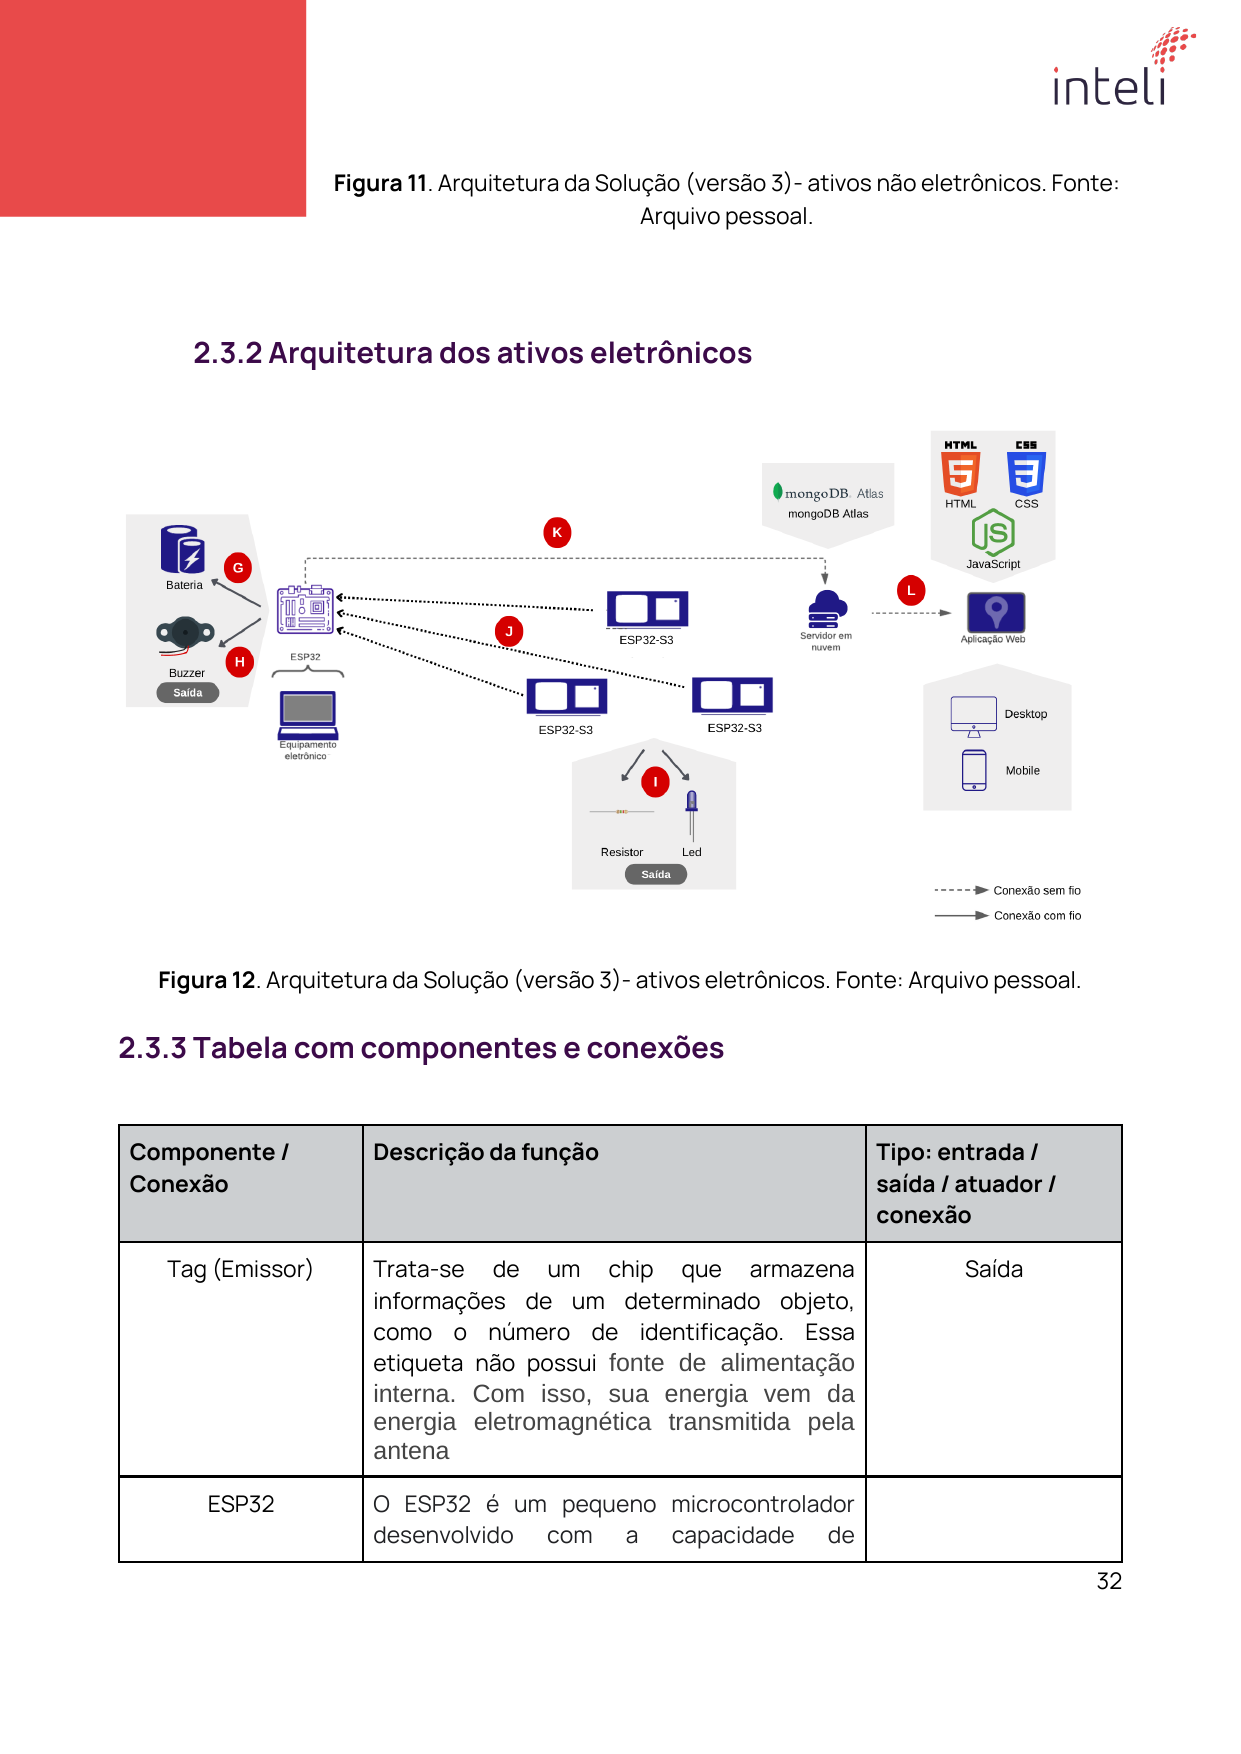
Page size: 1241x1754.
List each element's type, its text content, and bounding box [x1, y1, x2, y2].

picture [1054, 27, 1197, 105]
table_cell Saída [867, 1243, 1121, 1475]
subtitle 2.3.3 Tabela com componentes e conexões [118, 1027, 1122, 1067]
table_header Tipo: entrada / saída / atuador / conexão [867, 1126, 1121, 1241]
table_header Descrição da função [364, 1126, 865, 1241]
subtitle 2.3.2 Arquitetura dos ativos eletrônicos [193, 332, 1122, 372]
picture [118, 380, 1123, 946]
picture [0, 0, 307, 217]
table_cell [867, 1478, 1121, 1561]
text Figura 11. Arquitetura da Solução (versão 3)- ativos não eletrônicos. Fonte: Arquivo pessoal. [118, 166, 1122, 232]
table_cell Trata-se de um chip que armazena informações de um determinado objeto, como o número de identificação. Essa etiqueta não possui fonte de alimentação interna. Com isso, sua energia vem da energia eletromagnética transmitida pela antena [364, 1243, 865, 1475]
table_cell ESP32 [120, 1478, 362, 1561]
text Figura 12. Arquitetura da Solução (versão 3)- ativos eletrônicos. Fonte: Arquivo pessoal. [118, 964, 1122, 996]
table_cell Tag (Emissor) [120, 1243, 362, 1475]
table_header Componente / Conexão [120, 1126, 362, 1241]
